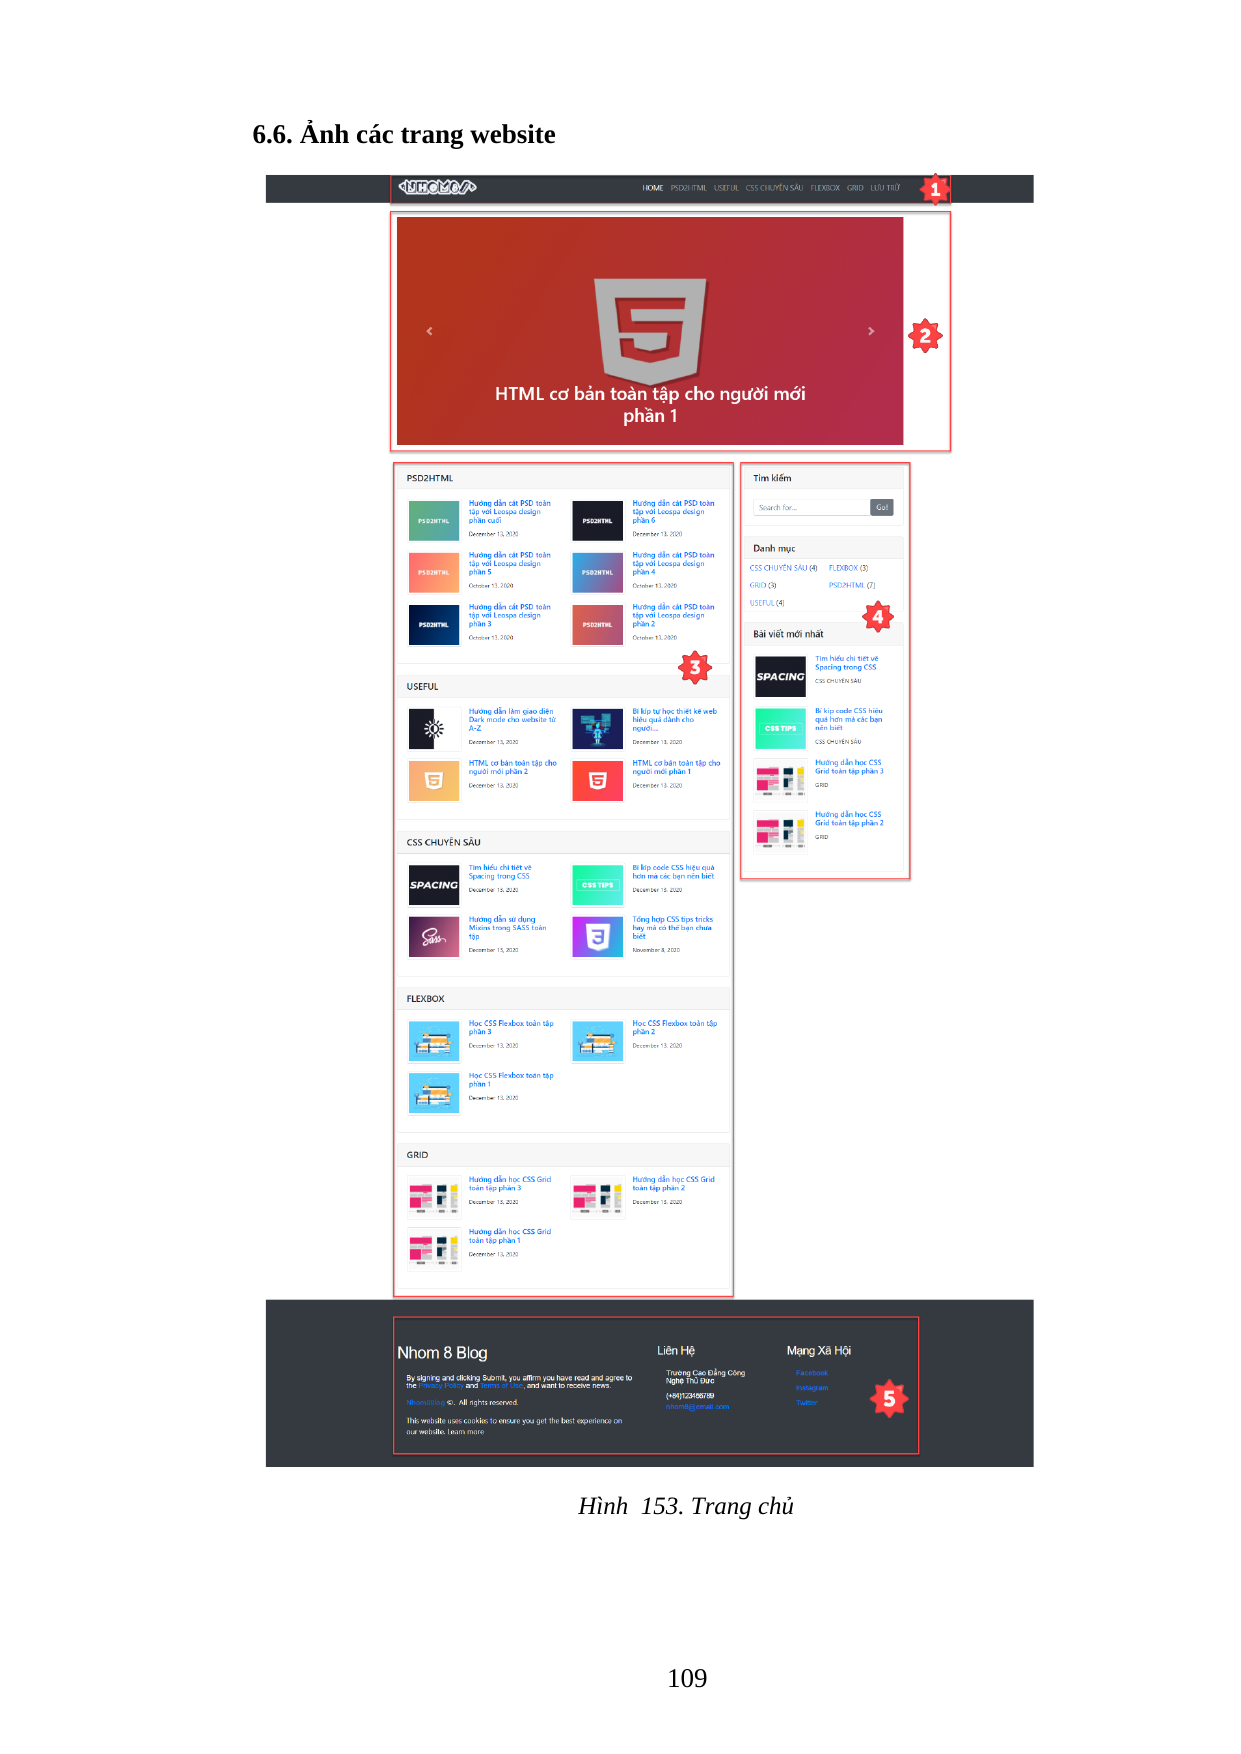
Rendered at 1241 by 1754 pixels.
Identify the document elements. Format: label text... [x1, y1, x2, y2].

subtitle Ảnh các trang website [252, 118, 1122, 149]
picture [265, 173, 1034, 1467]
text Hình 153. Trang chủ [177, 1491, 1122, 1519]
